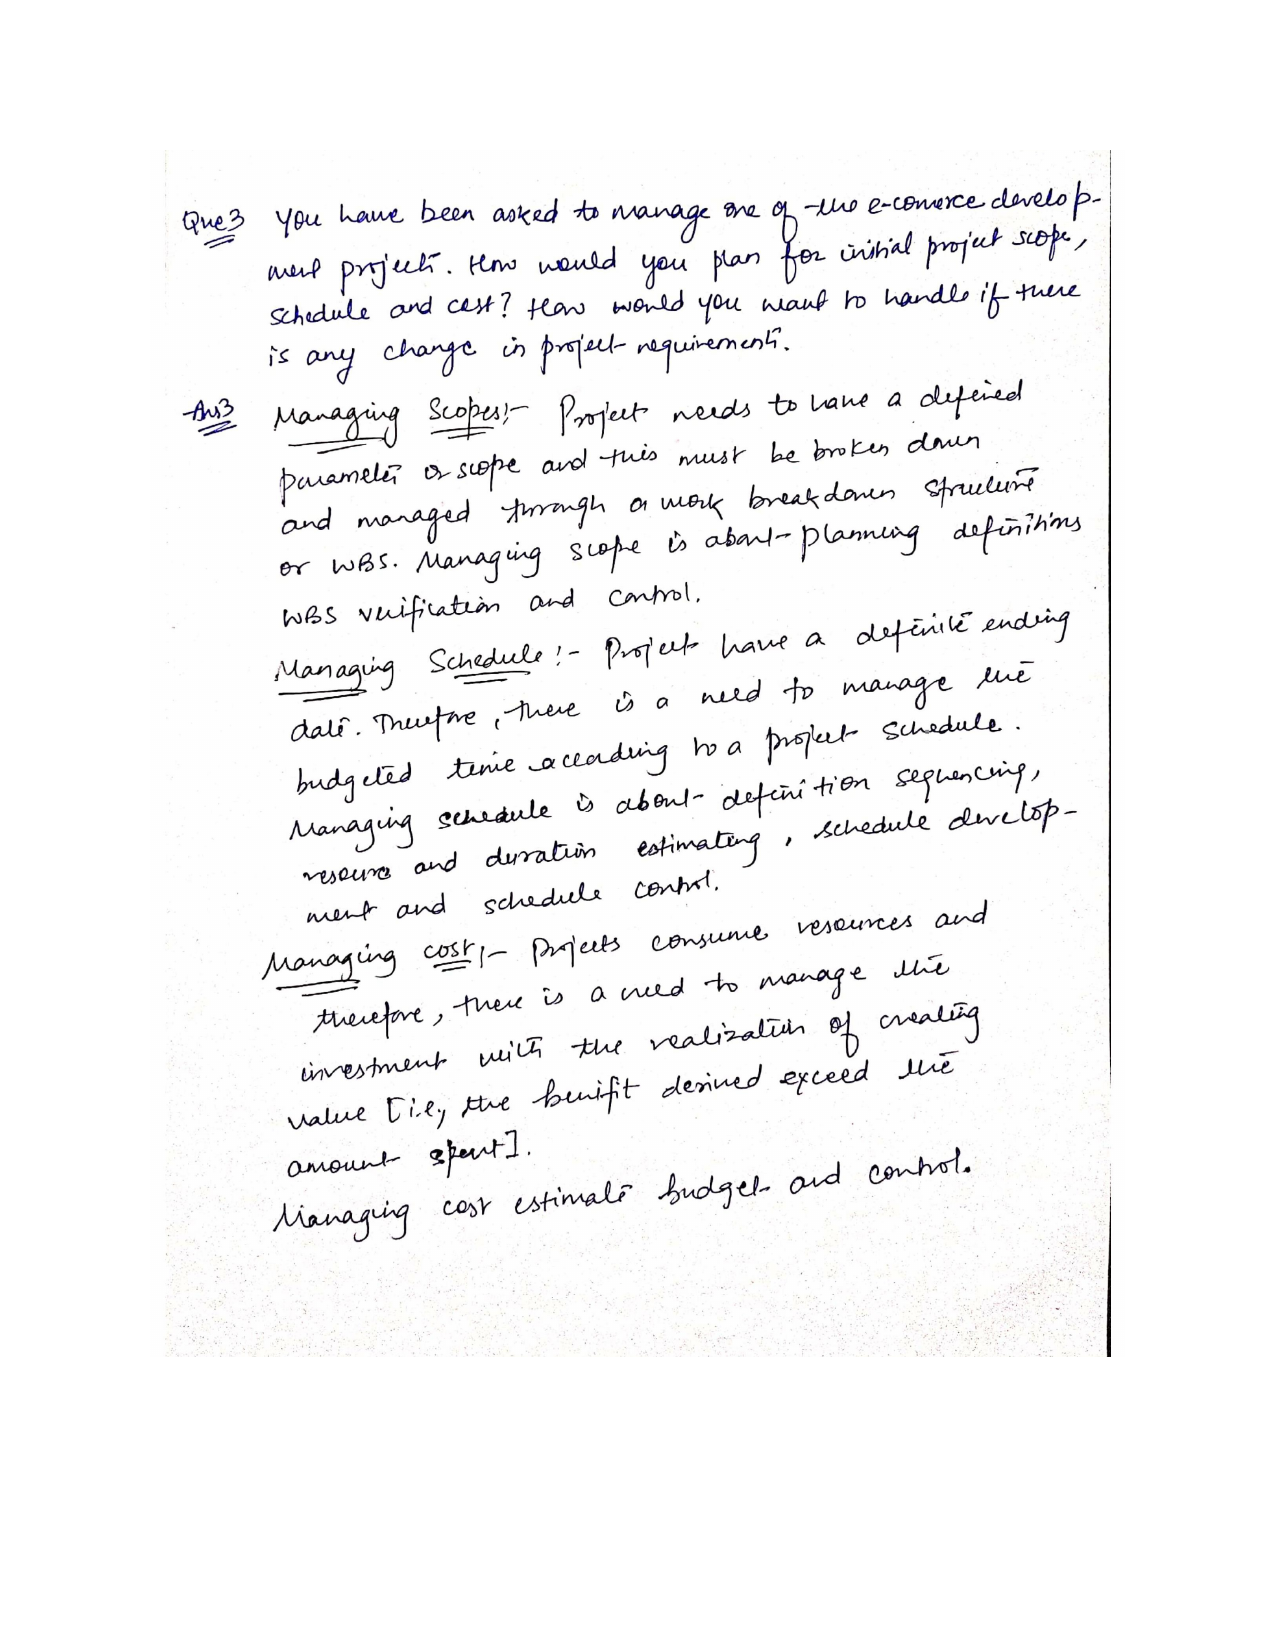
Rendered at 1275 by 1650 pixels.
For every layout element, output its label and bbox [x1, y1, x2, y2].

picture [150, 150, 1125, 1357]
